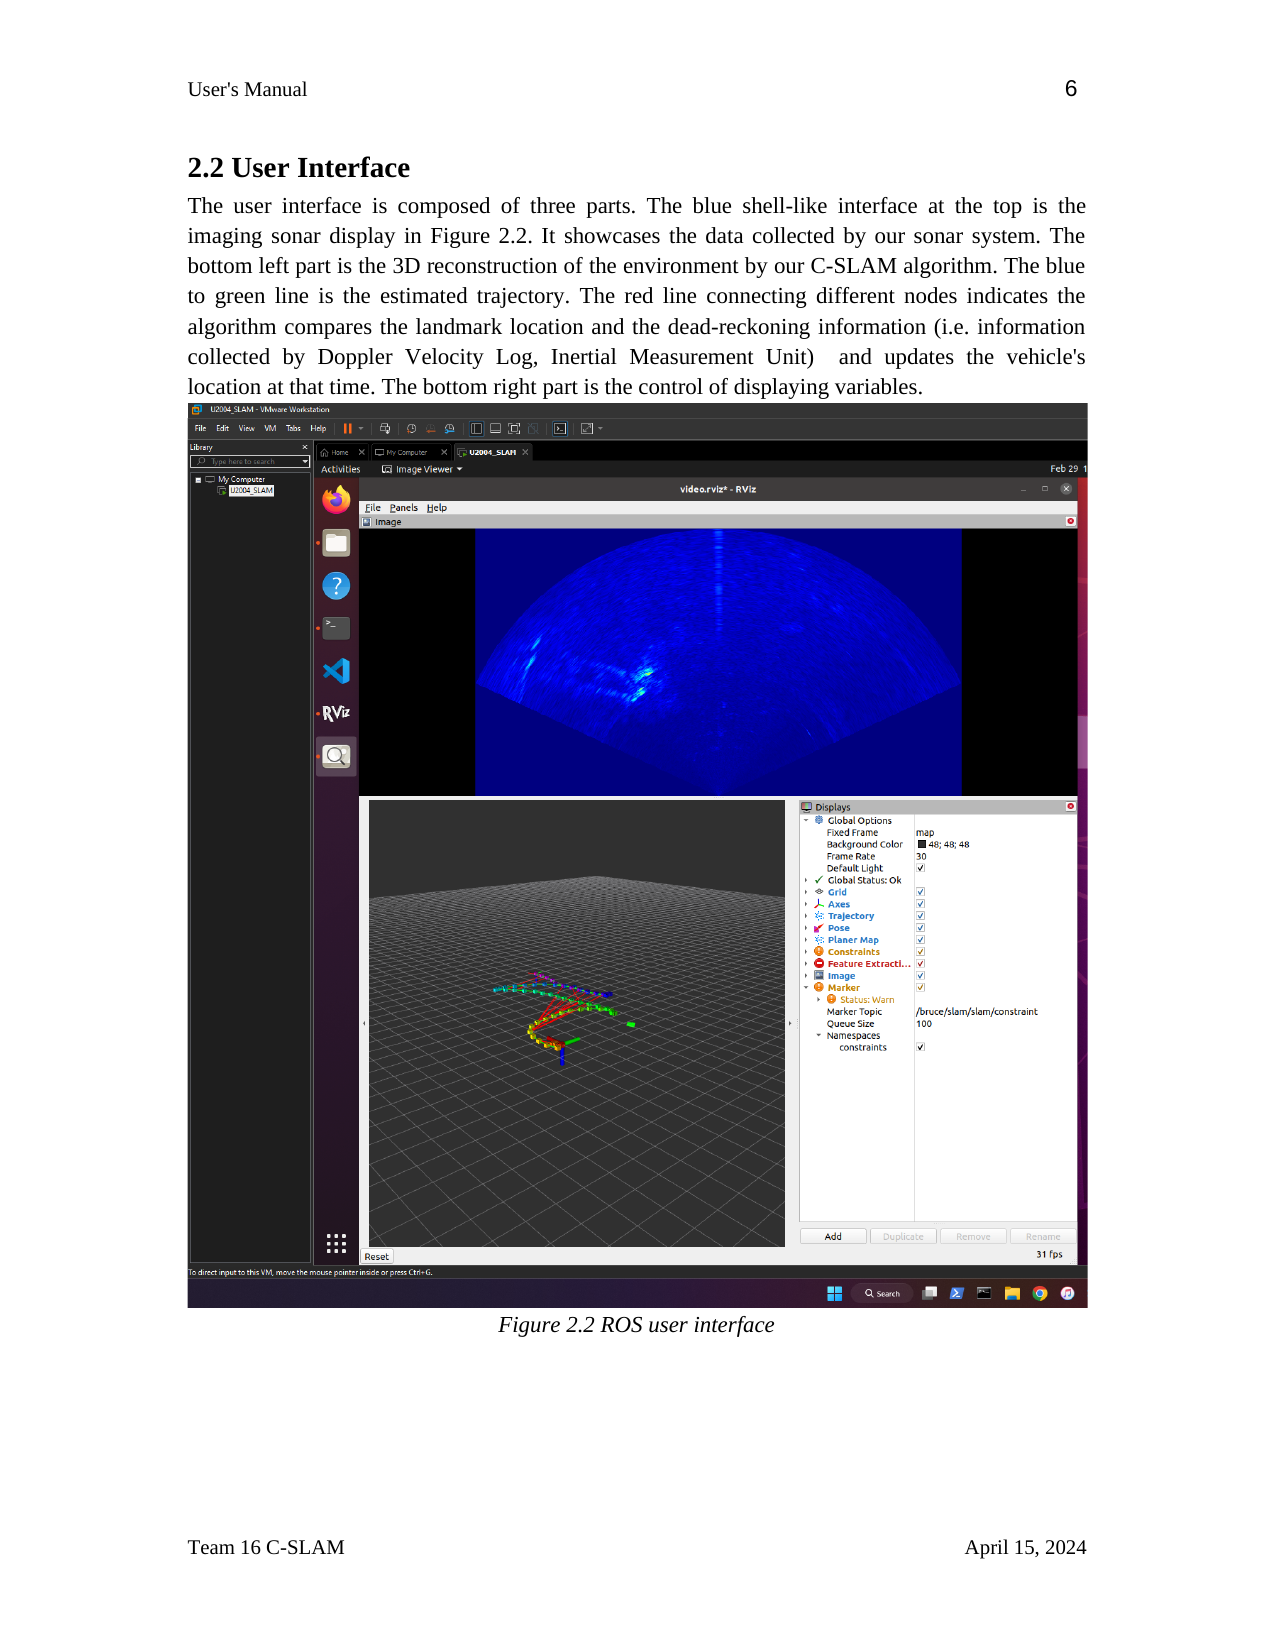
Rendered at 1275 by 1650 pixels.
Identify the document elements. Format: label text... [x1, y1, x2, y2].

subtitle 2.2 User Interface [187, 150, 1087, 183]
picture [187, 403, 1088, 1308]
text The user interface is composed of three parts. The blue shell-like interface at the top is the imaging sonar display in Figure 2.2. It showcases the data collected by our sonar system. The bottom left part is the 3D reconstruction of the environment by our C-SLAM algorithm. The blue to green line is the estimated trajectory. The red line connecting different nodes indicates the algorithm compares the landmark location and the dead-reckoning information (i.e. information collected by Doppler Velocity Log, Inertial Measurement Unit) and updates the vehicle's location at that time. The bottom right part is the control of displaying variables. [187, 192, 1087, 399]
text Figure 2.2 ROS user interface [187, 1311, 1087, 1338]
